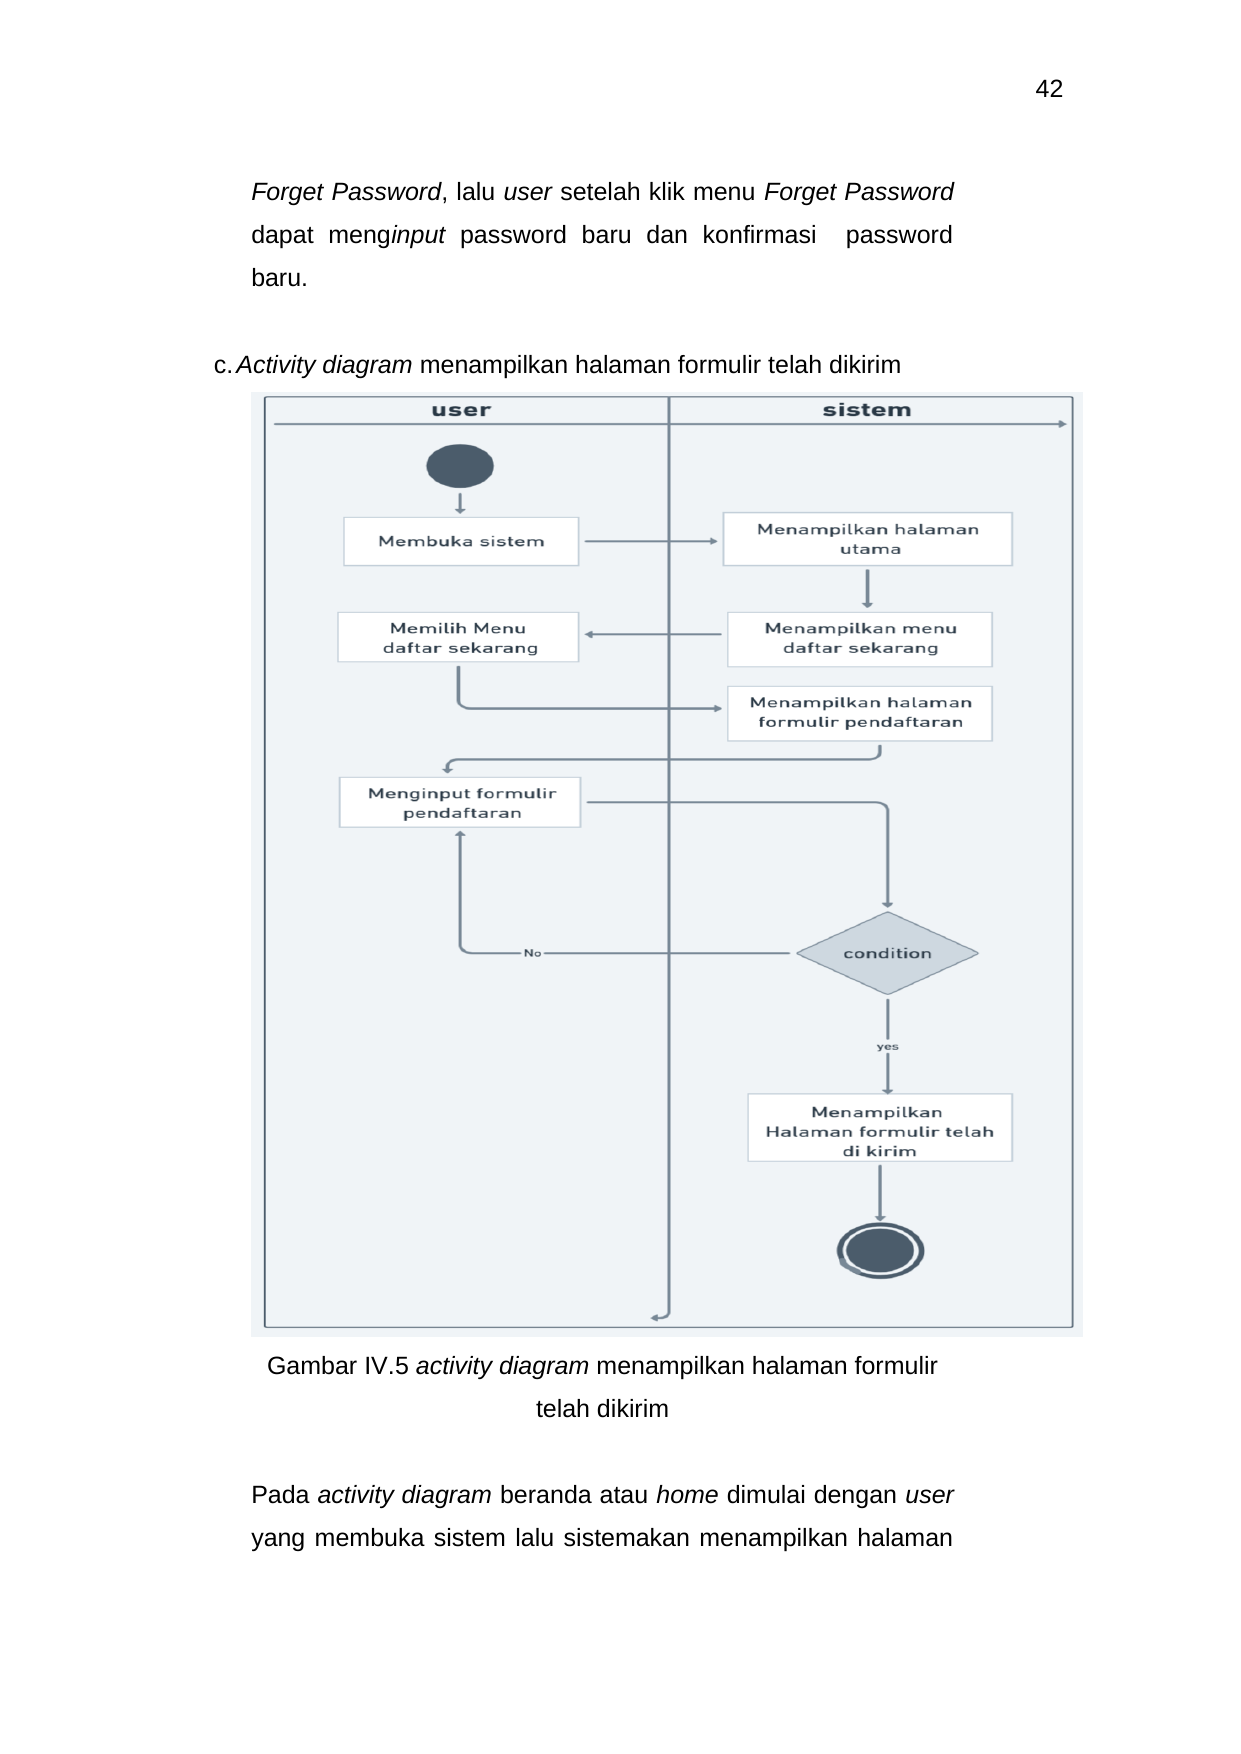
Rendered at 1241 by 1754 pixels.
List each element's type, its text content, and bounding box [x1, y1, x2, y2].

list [251, 1480, 954, 1552]
list Activity diagram menampilkan halaman formulir telah dikirim [213, 350, 954, 378]
list Gambar IV.5 activity diagram menampilkan halaman formulir telah dikirim [251, 1351, 954, 1423]
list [251, 177, 954, 292]
picture [251, 392, 1083, 1337]
